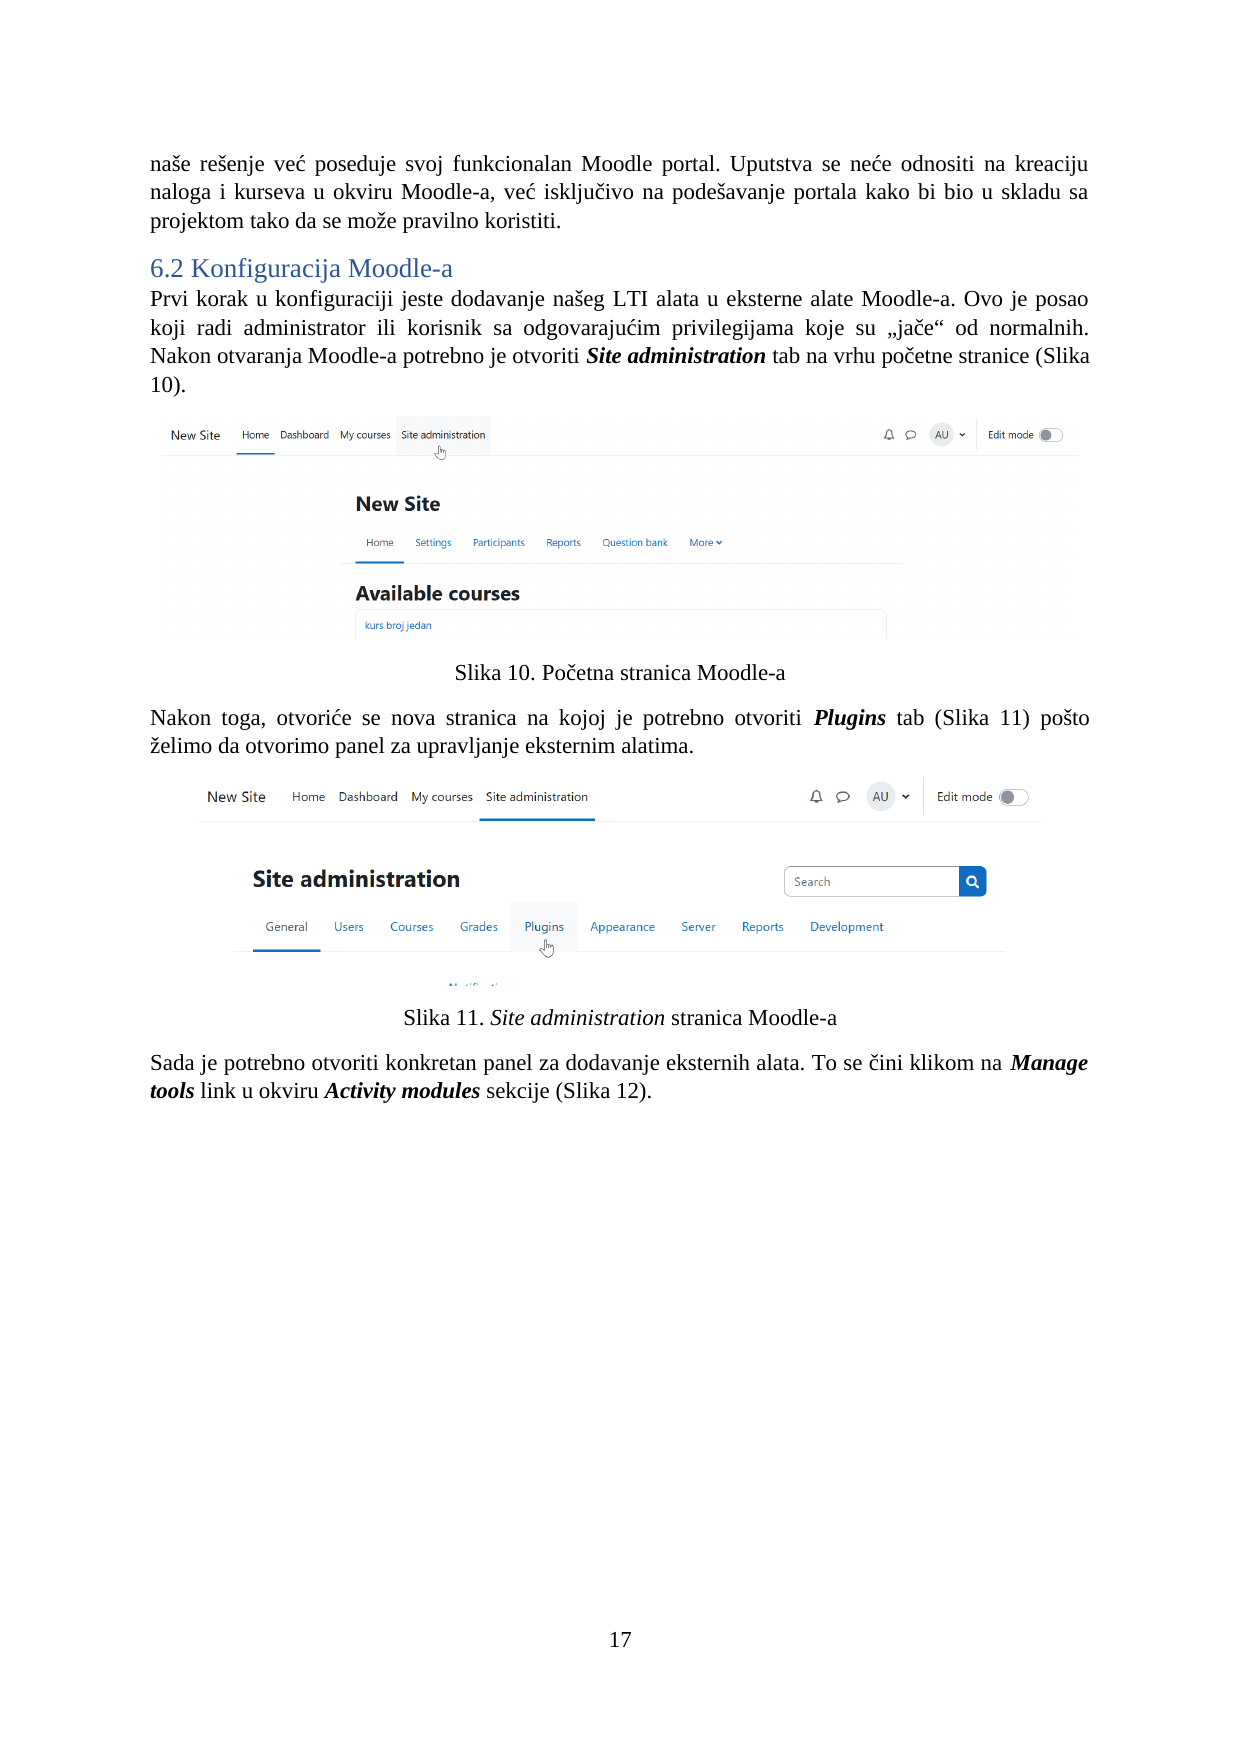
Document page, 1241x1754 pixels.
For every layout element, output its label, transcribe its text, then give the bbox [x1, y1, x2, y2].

picture [199, 777, 1042, 986]
text Slika 10. Početna stranica Moodle-a [150, 658, 1090, 685]
text Sada je potrebno otvoriti konkretan panel za dodavanje eksternih alata. To se čini klikom na Manage tools link u okviru Activity modules sekcije (Slika 12). [150, 1049, 1090, 1104]
text Prvi korak u konfiguraciji jeste dodavanje našeg LTI alata u eksterne alate Moodle-a. Ovo je posao koji radi administrator ili korisnik sa odgovarajućim privilegijama koje su „jače“ od normalnih. Nakon otvaranja Moodle-a potrebno je otvoriti Site administration tab na vrhu početne stranice (Slika 10). [150, 286, 1090, 397]
text Nakon toga, otvoriće se nova stranica na kojoj je potrebno otvoriti Plugins tab (Slika 11) pošto želimo da otvorimo panel za upravljanje eksternim alatima. [150, 704, 1090, 758]
picture [161, 416, 1079, 640]
text Slika 11. Site administration stranica Moodle-a [150, 1004, 1090, 1030]
subtitle 6.2 Konfiguracija Moodle-a [150, 252, 1090, 283]
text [150, 150, 1090, 233]
